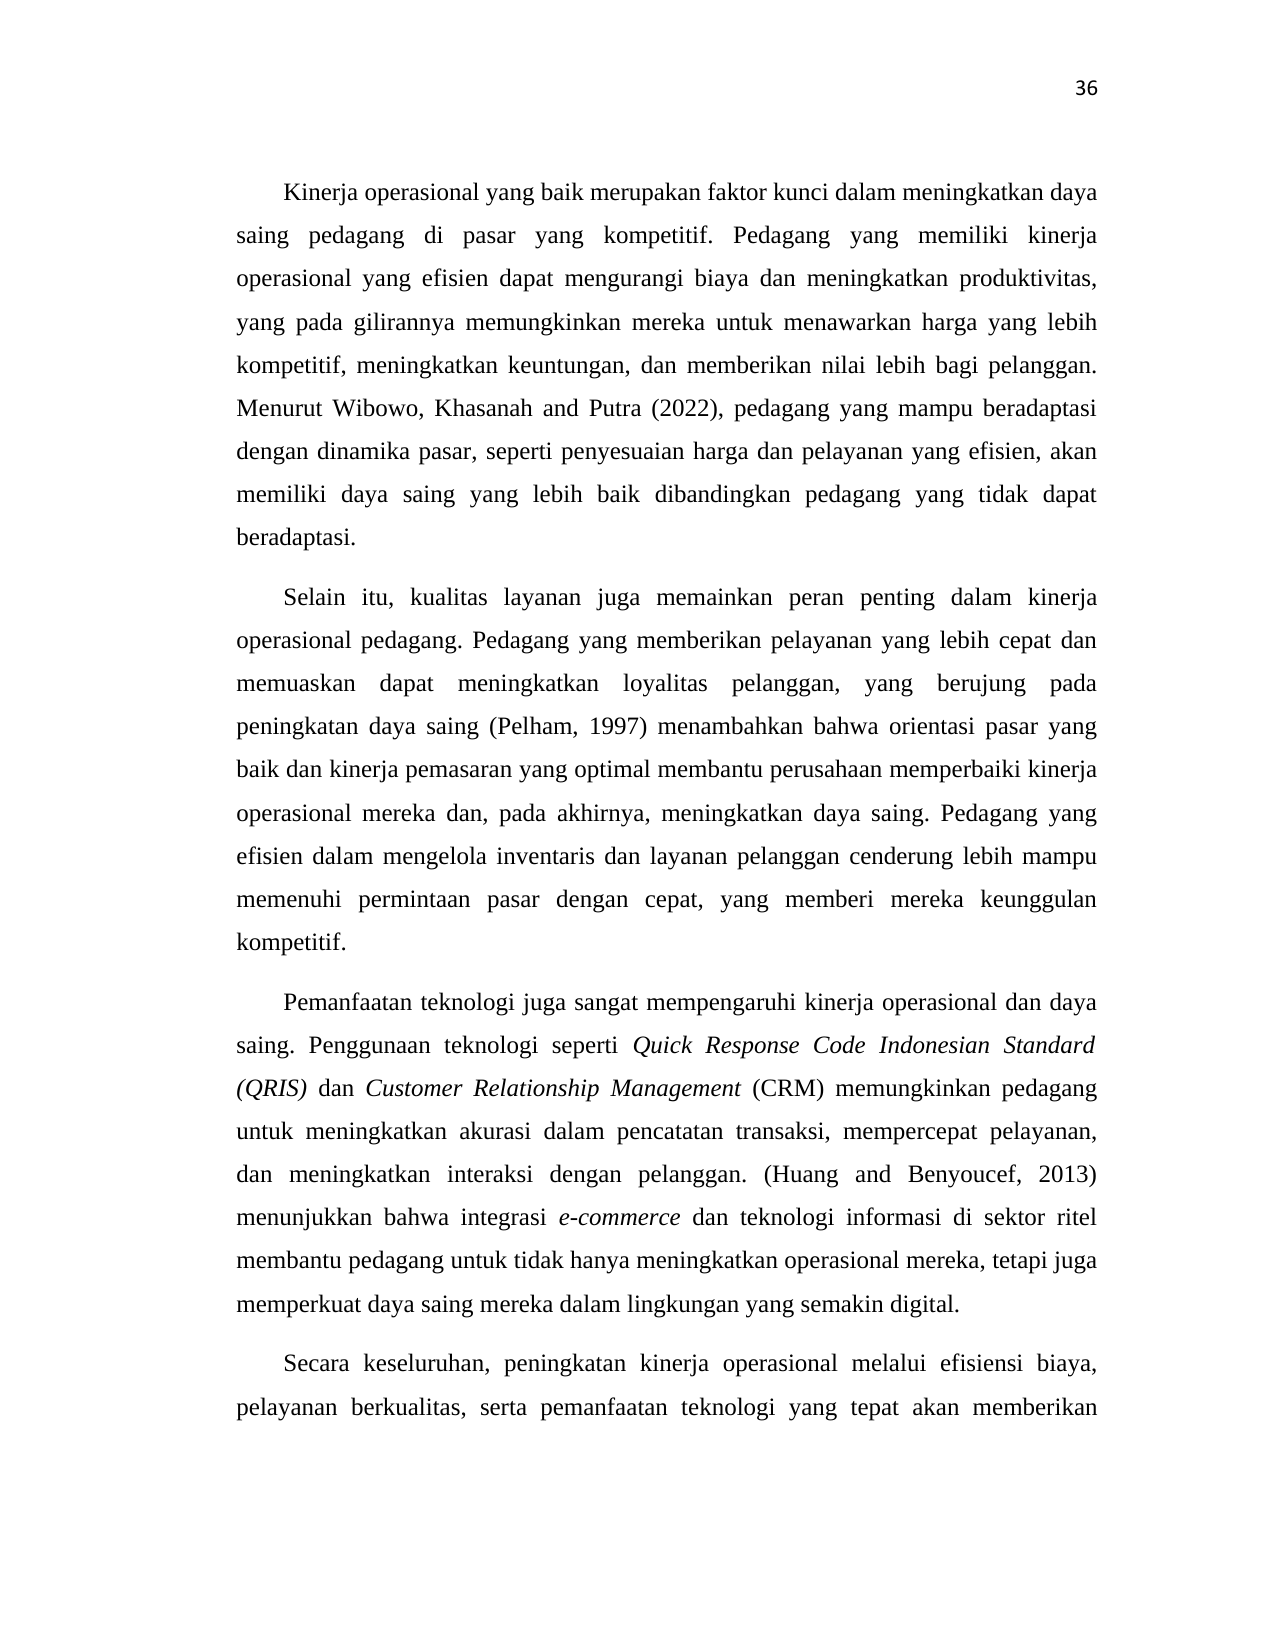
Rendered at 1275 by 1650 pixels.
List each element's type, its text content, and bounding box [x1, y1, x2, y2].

text Pemanfaatan teknologi juga sangat mempengaruhi kinerja operasional dan daya saing. Penggunaan teknologi seperti Quick Response Code Indonesian Standard (QRIS) dan Customer Relationship Management (CRM) memungkinkan pedagang untuk meningkatkan akurasi dalam pencatatan transaksi, mempercepat pelayanan, dan meningkatkan interaksi dengan pelanggan. (Huang and Benyoucef, 2013) menunjukkan bahwa integrasi e-commerce dan teknologi informasi di sektor ritel membantu pedagang untuk tidak hanya meningkatkan operasional mereka, tetapi juga memperkuat daya saing mereka dalam lingkungan yang semakin digital. [236, 987, 1098, 1317]
text Kinerja operasional yang baik merupakan faktor kunci dalam meningkatkan daya saing pedagang di pasar yang kompetitif. Pedagang yang memiliki kinerja operasional yang efisien dapat mengurangi biaya dan meningkatkan produktivitas, yang pada gilirannya memungkinkan mereka untuk menawarkan harga yang lebih kompetitif, meningkatkan keuntungan, dan memberikan nilai lebih bagi pelanggan. Menurut Wibowo, Khasanah and Putra (2022), pedagang yang mampu beradaptasi dengan dinamika pasar, seperti penyesuaian harga dan pelayanan yang efisien, akan memiliki daya saing yang lebih baik dibandingkan pedagang yang tidak dapat beradaptasi. [236, 177, 1098, 551]
text Selain itu, kualitas layanan juga memainkan peran penting dalam kinerja operasional pedagang. Pedagang yang memberikan pelayanan yang lebih cepat dan memuaskan dapat meningkatkan loyalitas pelanggan, yang berujung pada peningkatan daya saing (Pelham, 1997) menambahkan bahwa orientasi pasar yang baik dan kinerja pemasaran yang optimal membantu perusahaan memperbaiki kinerja operasional mereka dan, pada akhirnya, meningkatkan daya saing. Pedagang yang efisien dalam mengelola inventaris dan layanan pelanggan cenderung lebih mampu memenuhi permintaan pasar dengan cepat, yang memberi mereka keunggulan kompetitif. [236, 582, 1098, 956]
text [236, 1348, 1098, 1420]
